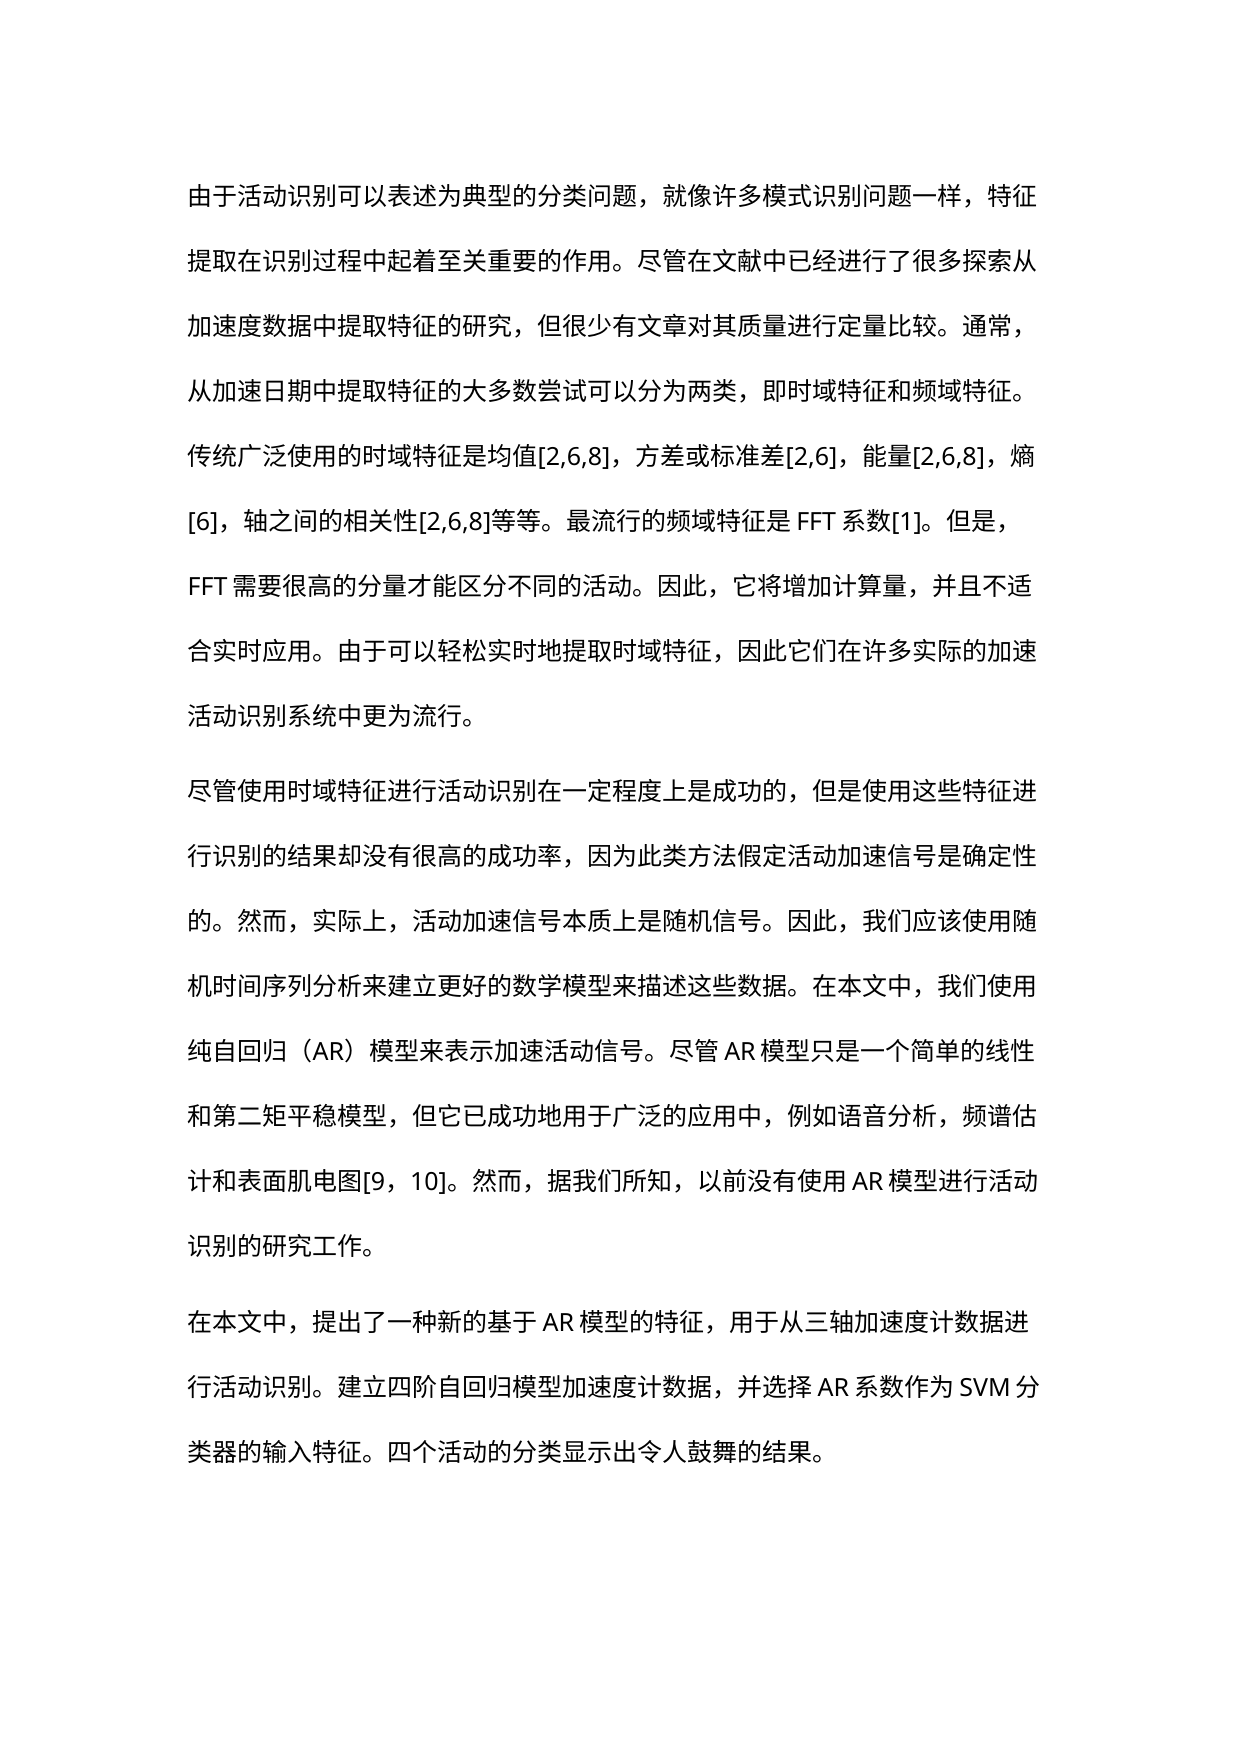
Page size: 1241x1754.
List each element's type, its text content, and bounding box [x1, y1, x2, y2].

text 由于活动识别可以表述为典型的分类问题，就像许多模式识别问题一样，特征提取在识别过程中起着至关重要的作用。尽管在文献中已经进行了很多探索从加速度数据中提取特征的研究，但很少有文章对其质量进行定量比较。通常，从加速日期中提取特征的大多数尝试可以分为两类，即时域特征和频域特征。传统广泛使用的时域特征是均值[2,6,8]，方差或标准差[2,6]，能量[2,6,8]，熵[6]，轴之间的相关性[2,6,8]等等。最流行的频域特征是FFT系数[1]。但是，FFT需要很高的分量才能区分不同的活动。因此，它将增加计算量，并且不适合实时应用。由于可以轻松实时地提取时域特征，因此它们在许多实际的加速活动识别系统中更为流行。 [187, 162, 1053, 747]
text 尽管使用时域特征进行活动识别在一定程度上是成功的，但是使用这些特征进行识别的结果却没有很高的成功率，因为​​此类方法假定活动加速信号是确定性的。然而，实际上，活动加速信号本质上是随机信号。因此，我们应该使用随机时间序列分析来建立更好的数学模型来描述这些数据。在本文中，我们使用纯自回归（AR）模型来表示加速活动信号。尽管AR模型只是一个简单的线性和第二矩平稳模型，但它已成功地用于广泛的应用中，例如语音分析，频谱估计和表面肌电图[9，10]。然而，据我们所知，以前没有使用AR模型进行活动识别的研究工作。 [187, 757, 1053, 1277]
text 在本文中，提出了一种新的基于AR模型的特征，用于从三轴加速度计数据进行活动识别。建立四阶自回归模型加速度计数据，并选择AR系数作为SVM分类器的输入特征。四个活动的分类显示出令人鼓舞的结果。 [187, 1288, 1053, 1483]
